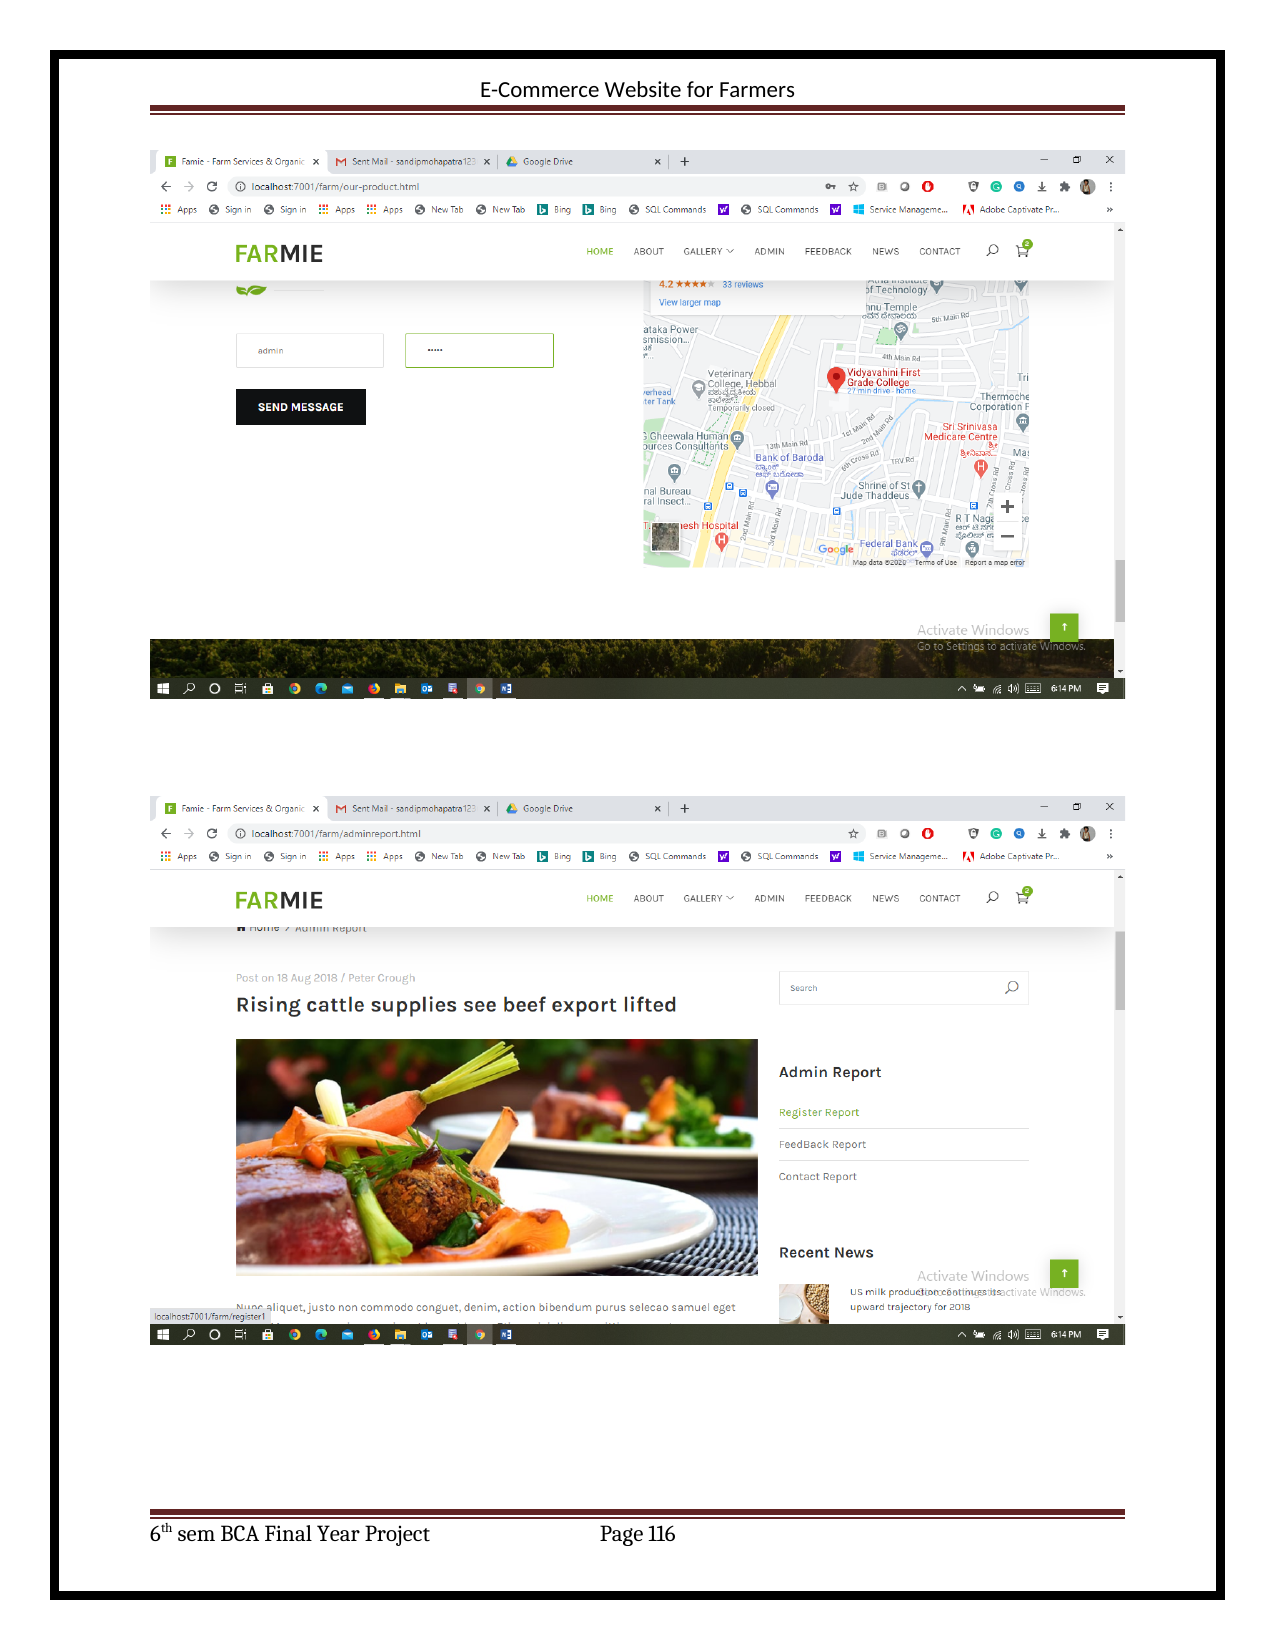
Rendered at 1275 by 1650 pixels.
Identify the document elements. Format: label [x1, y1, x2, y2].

picture [150, 796, 1125, 1345]
picture [150, 150, 1125, 699]
